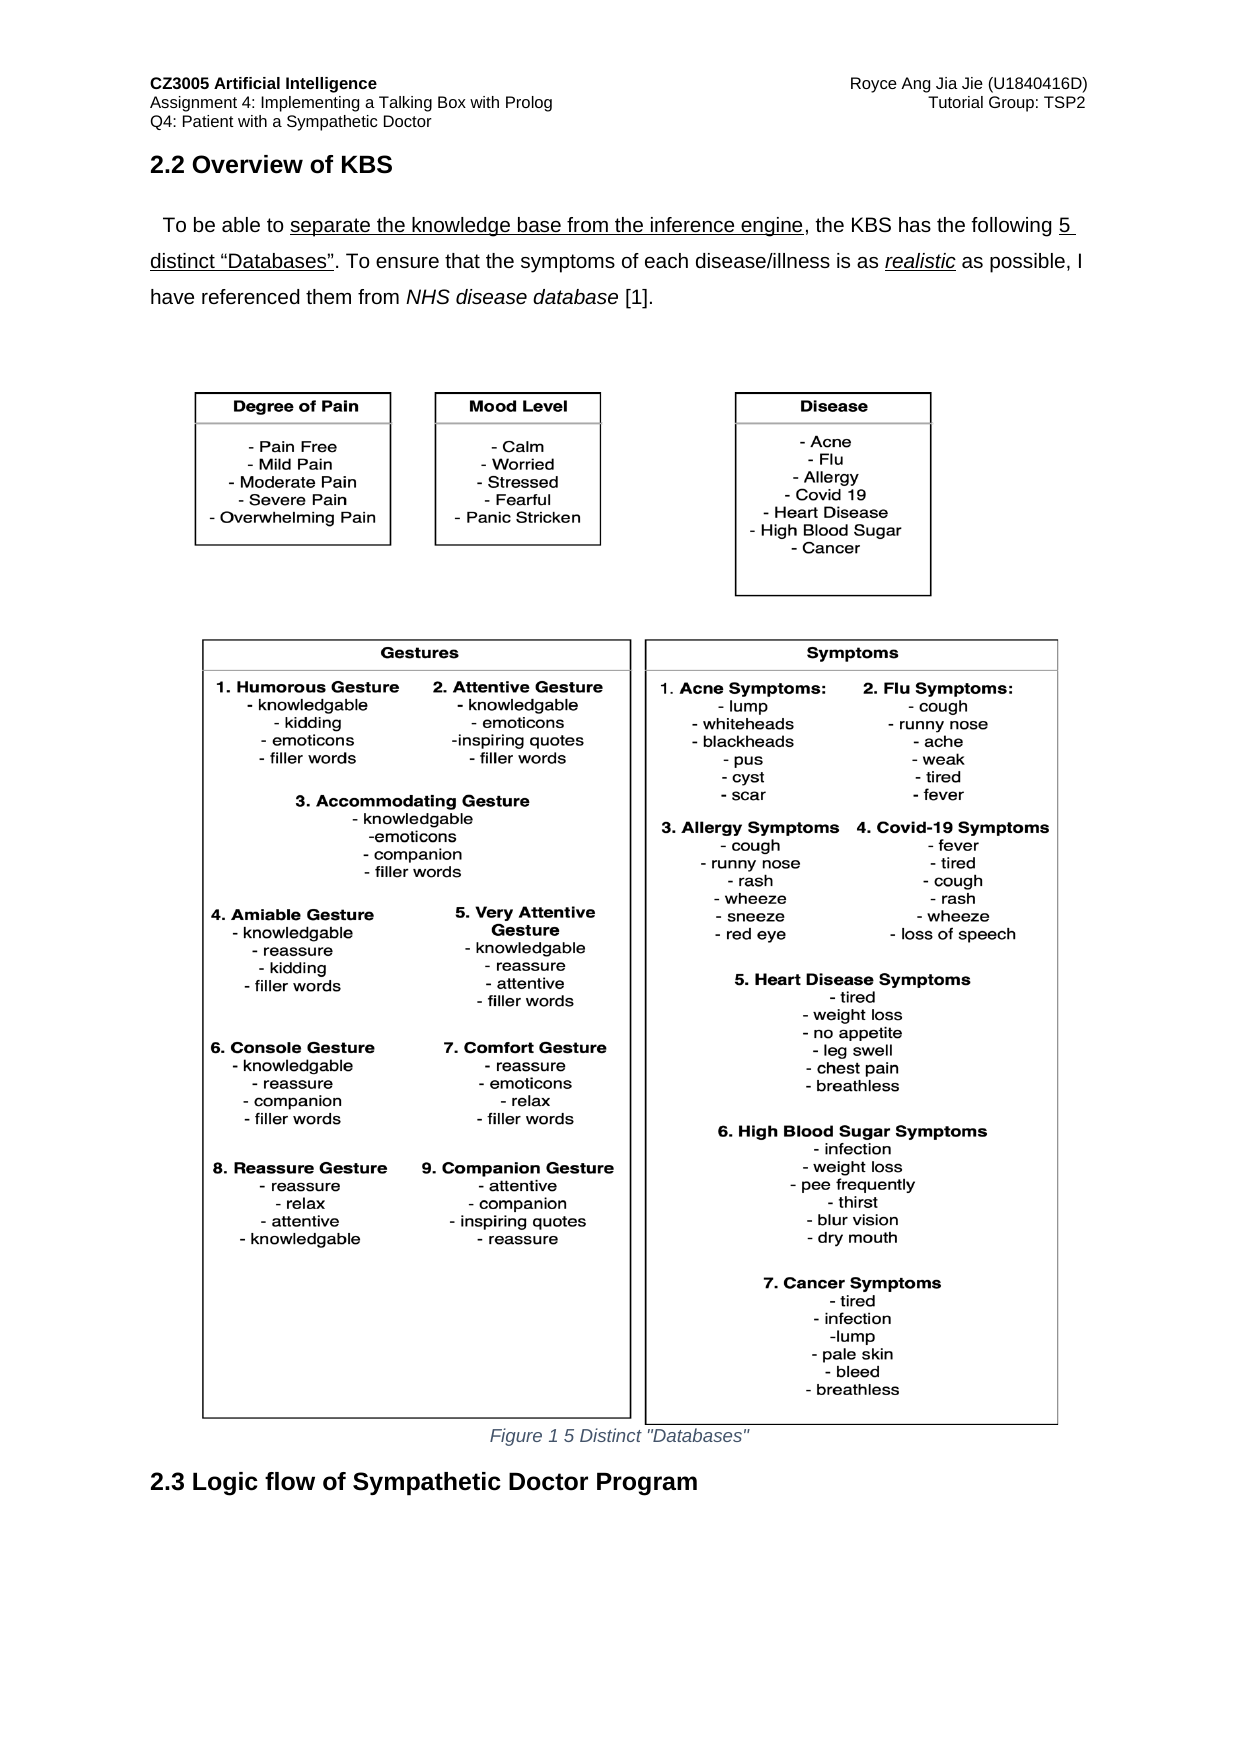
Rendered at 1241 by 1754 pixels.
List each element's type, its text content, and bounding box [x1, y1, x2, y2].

picture [194, 392, 1059, 1425]
text Figure 1 5 Distinct "Databases" [150, 1425, 1090, 1446]
subtitle 2.3 Logic flow of Sympathetic Doctor Program [150, 1467, 1090, 1496]
subtitle 2.2 Overview of KBS [150, 150, 1090, 179]
text To be able to separate the knowledge base from the inference engine, the KBS has the following 5 distinct “Databases”. To ensure that the symptoms of each disease/illness is as realistic as possible, I have referenced them from NHS disease database . [150, 213, 1090, 309]
